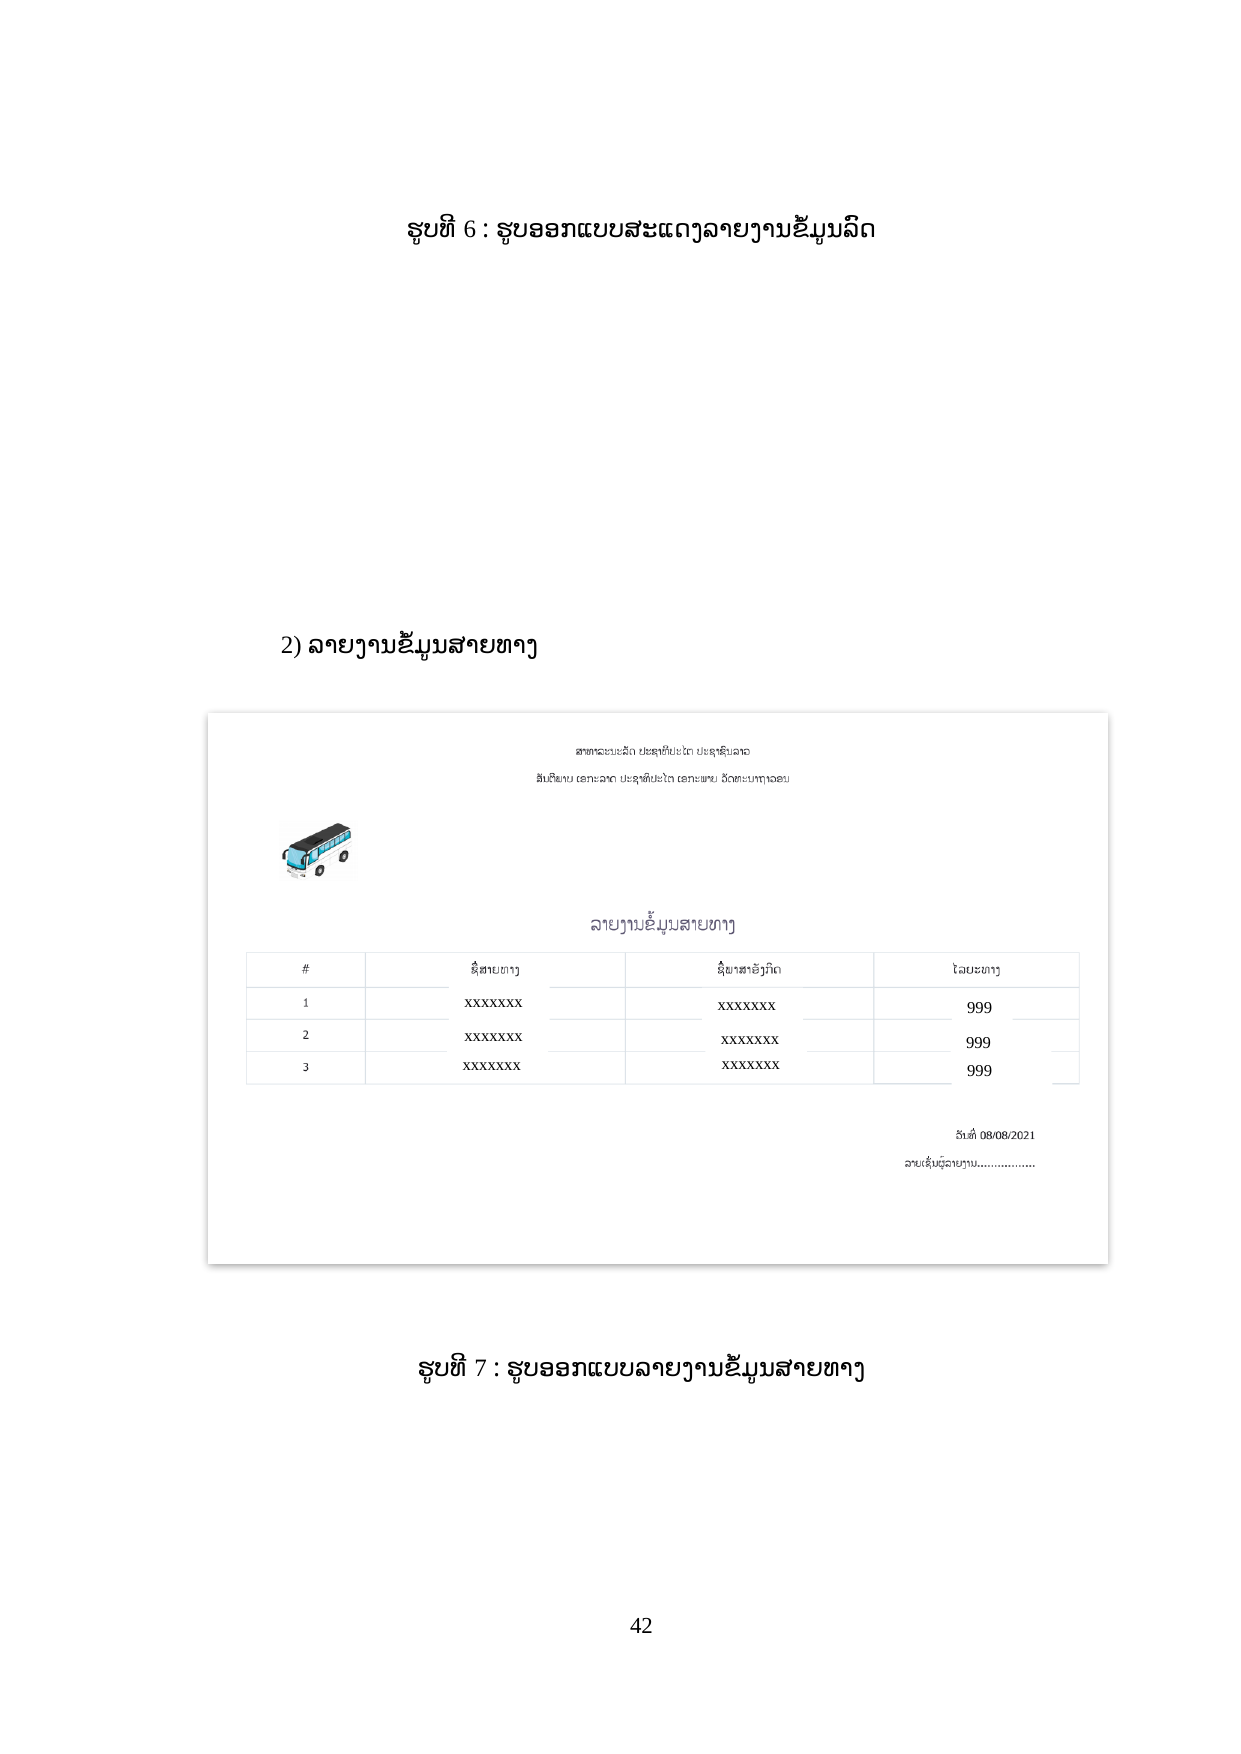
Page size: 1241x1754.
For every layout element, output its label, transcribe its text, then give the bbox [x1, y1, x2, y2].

text ຮູບທີ 6 : ຮູບອອກແບບສະແດງລາຍງານຂໍ້ມູນລົດ [192, 211, 1090, 244]
text ຮູບທີ 7 : ຮູບອອກແບບລາຍງານຂໍ້ມູນສາຍທາງ [192, 1350, 1090, 1384]
subtitle 2) ລາຍງານຂໍ້ມູນສາຍທາງ [281, 630, 1090, 660]
picture [223, 728, 1093, 1250]
